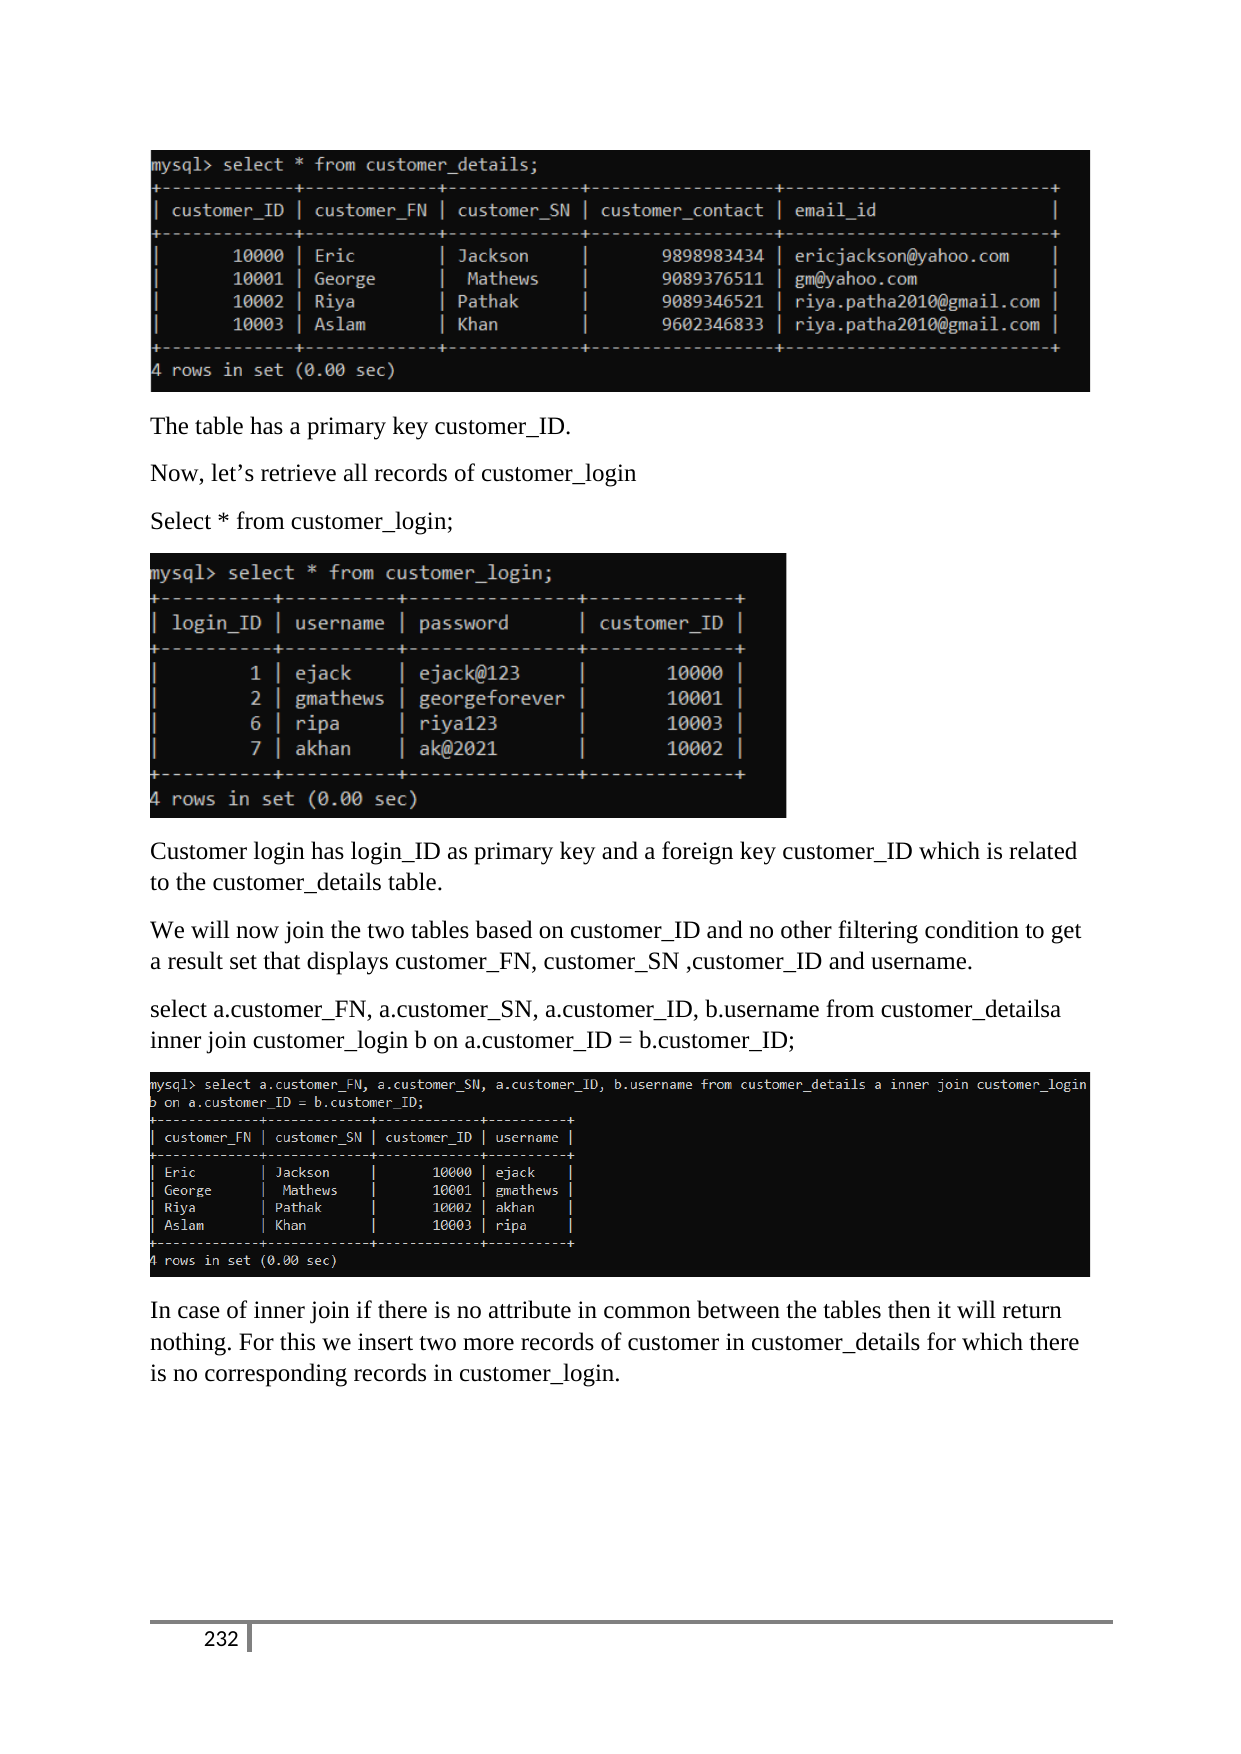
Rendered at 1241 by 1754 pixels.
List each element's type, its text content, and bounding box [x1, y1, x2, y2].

picture [150, 150, 1091, 392]
text Customer login has login_ID as primary key and a foreign key customer_ID which is related to the customer_details table. [150, 836, 1090, 896]
text Select * from customer_login; [150, 506, 1090, 535]
picture [150, 1072, 1091, 1277]
text We will now join the two tables based on customer_ID and no other filtering condition to get a result set that displays customer_FN, customer_SN ,customer_ID and username. [150, 915, 1090, 975]
picture [150, 553, 787, 818]
text Now, let’s retrieve all records of customer_login [150, 458, 1090, 487]
text In case of inner join if there is no attribute in common between the tables then it will return nothing. For this we insert two more records of customer in customer_details for which there is no corresponding records in customer_login. [150, 1296, 1090, 1386]
text The table has a primary key customer_ID. [150, 411, 1090, 439]
text select a.customer_FN, a.customer_SN, a.customer_ID, b.username from customer_detailsa inner join customer_login b on a.customer_ID = b.customer_ID; [150, 994, 1090, 1053]
